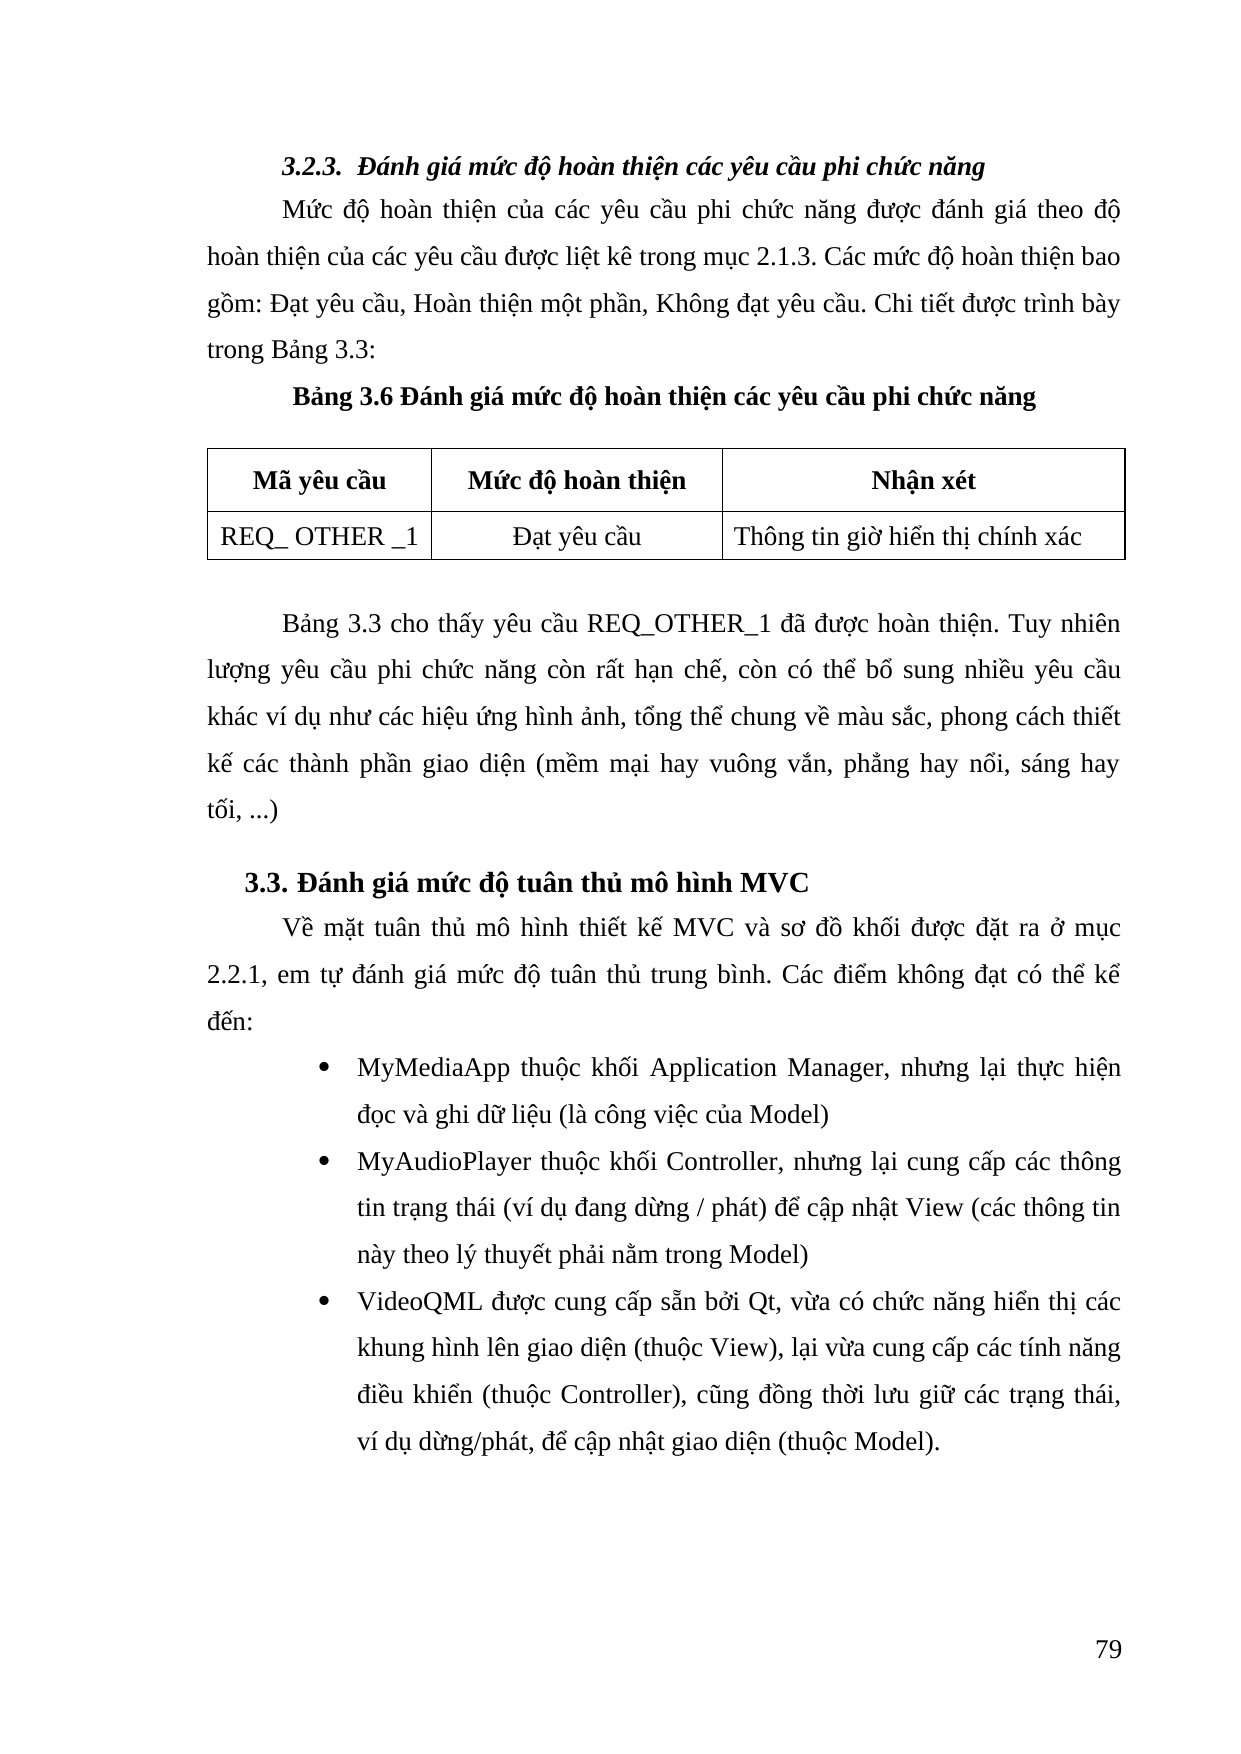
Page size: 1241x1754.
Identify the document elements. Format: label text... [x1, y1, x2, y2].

table_cell Thông tin giờ hiển thị chính xác [723, 512, 1124, 559]
table_header Mã yêu cầu [208, 449, 431, 511]
subtitle Đánh giá mức độ tuân thủ mô hình MVC [244, 865, 1122, 899]
text Về mặt tuân thủ mô hình thiết kế MVC và sơ đồ khối được đặt ra ở mục 2.2.1, em tự đánh giá mức độ tuân thủ trung bình. Các điểm không đạt có thể kể đến: [207, 911, 1122, 1036]
list MyMediaApp thuộc khối Application Manager, nhưng lại thực hiện đọc và ghi dữ liệu (là công việc của Model) [319, 1051, 1122, 1129]
table_header Mức độ hoàn thiện [432, 449, 722, 511]
text Mức độ hoàn thiện của các yêu cầu phi chức năng được đánh giá theo độ hoàn thiện của các yêu cầu được liệt kê trong mục 2.1.3. Các mức độ hoàn thiện bao gồm: Đạt yêu cầu, Hoàn thiện một phần, Không đạt yêu cầu. Chi tiết được trình bày trong Bảng 3.3: [207, 194, 1122, 365]
table_cell Đạt yêu cầu [432, 512, 722, 559]
list VideoQML được cung cấp sẵn bởi Qt, vừa có chức năng hiển thị các khung hình lên giao diện (thuộc View), lại vừa cung cấp các tính năng điều khiển (thuộc Controller), cũng đồng thời lưu giữ các trạng thái, ví dụ dừng/phát, để cập nhật giao diện (thuộc Model). [319, 1285, 1122, 1456]
text Bảng 3.3 cho thấy yêu cầu REQ_OTHER_1 đã được hoàn thiện. Tuy nhiên lượng yêu cầu phi chức năng còn rất hạn chế, còn có thể bổ sung nhiều yêu cầu khác ví dụ như các hiệu ứng hình ảnh, tổng thể chung về màu sắc, phong cách thiết kế các thành phần giao diện (mềm mại hay vuông vắn, phẳng hay nổi, sáng hay tối, ...) [207, 607, 1122, 825]
subtitle Đánh giá mức độ hoàn thiện các yêu cầu phi chức năng [282, 150, 1122, 181]
table_cell REQ_ OTHER _1 [208, 512, 431, 559]
table_header Nhận xét [723, 449, 1124, 511]
list MyAudioPlayer thuộc khối Controller, nhưng lại cung cấp các thông tin trạng thái (ví dụ đang dừng / phát) để cập nhật View (các thông tin này theo lý thuyết phải nằm trong Model) [319, 1145, 1122, 1269]
